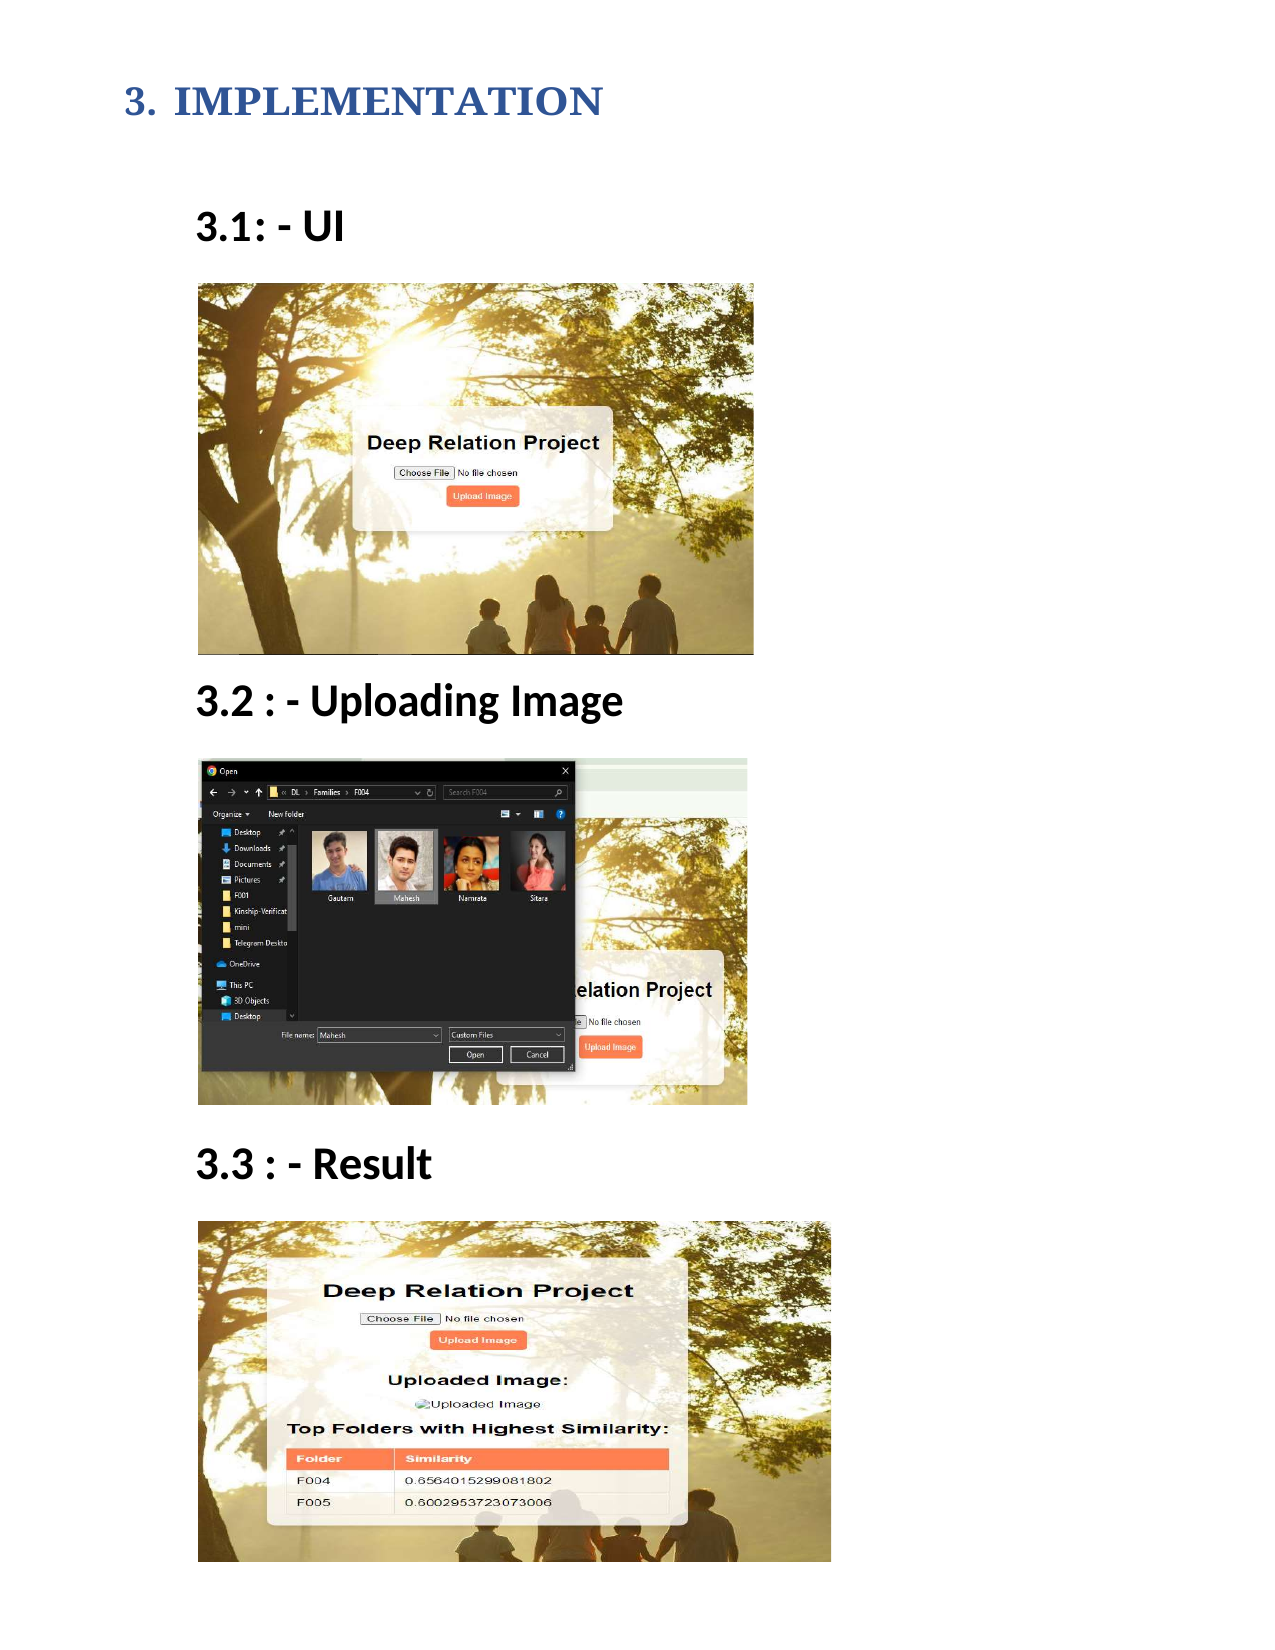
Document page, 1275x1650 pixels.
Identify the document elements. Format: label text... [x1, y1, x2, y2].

picture [198, 283, 754, 655]
list IMPLEMENTATION [124, 74, 1204, 126]
picture [198, 1221, 832, 1562]
list : - Uploading Image [195, 671, 1204, 728]
subtitle : - UI [195, 196, 1204, 253]
picture [198, 758, 748, 1105]
